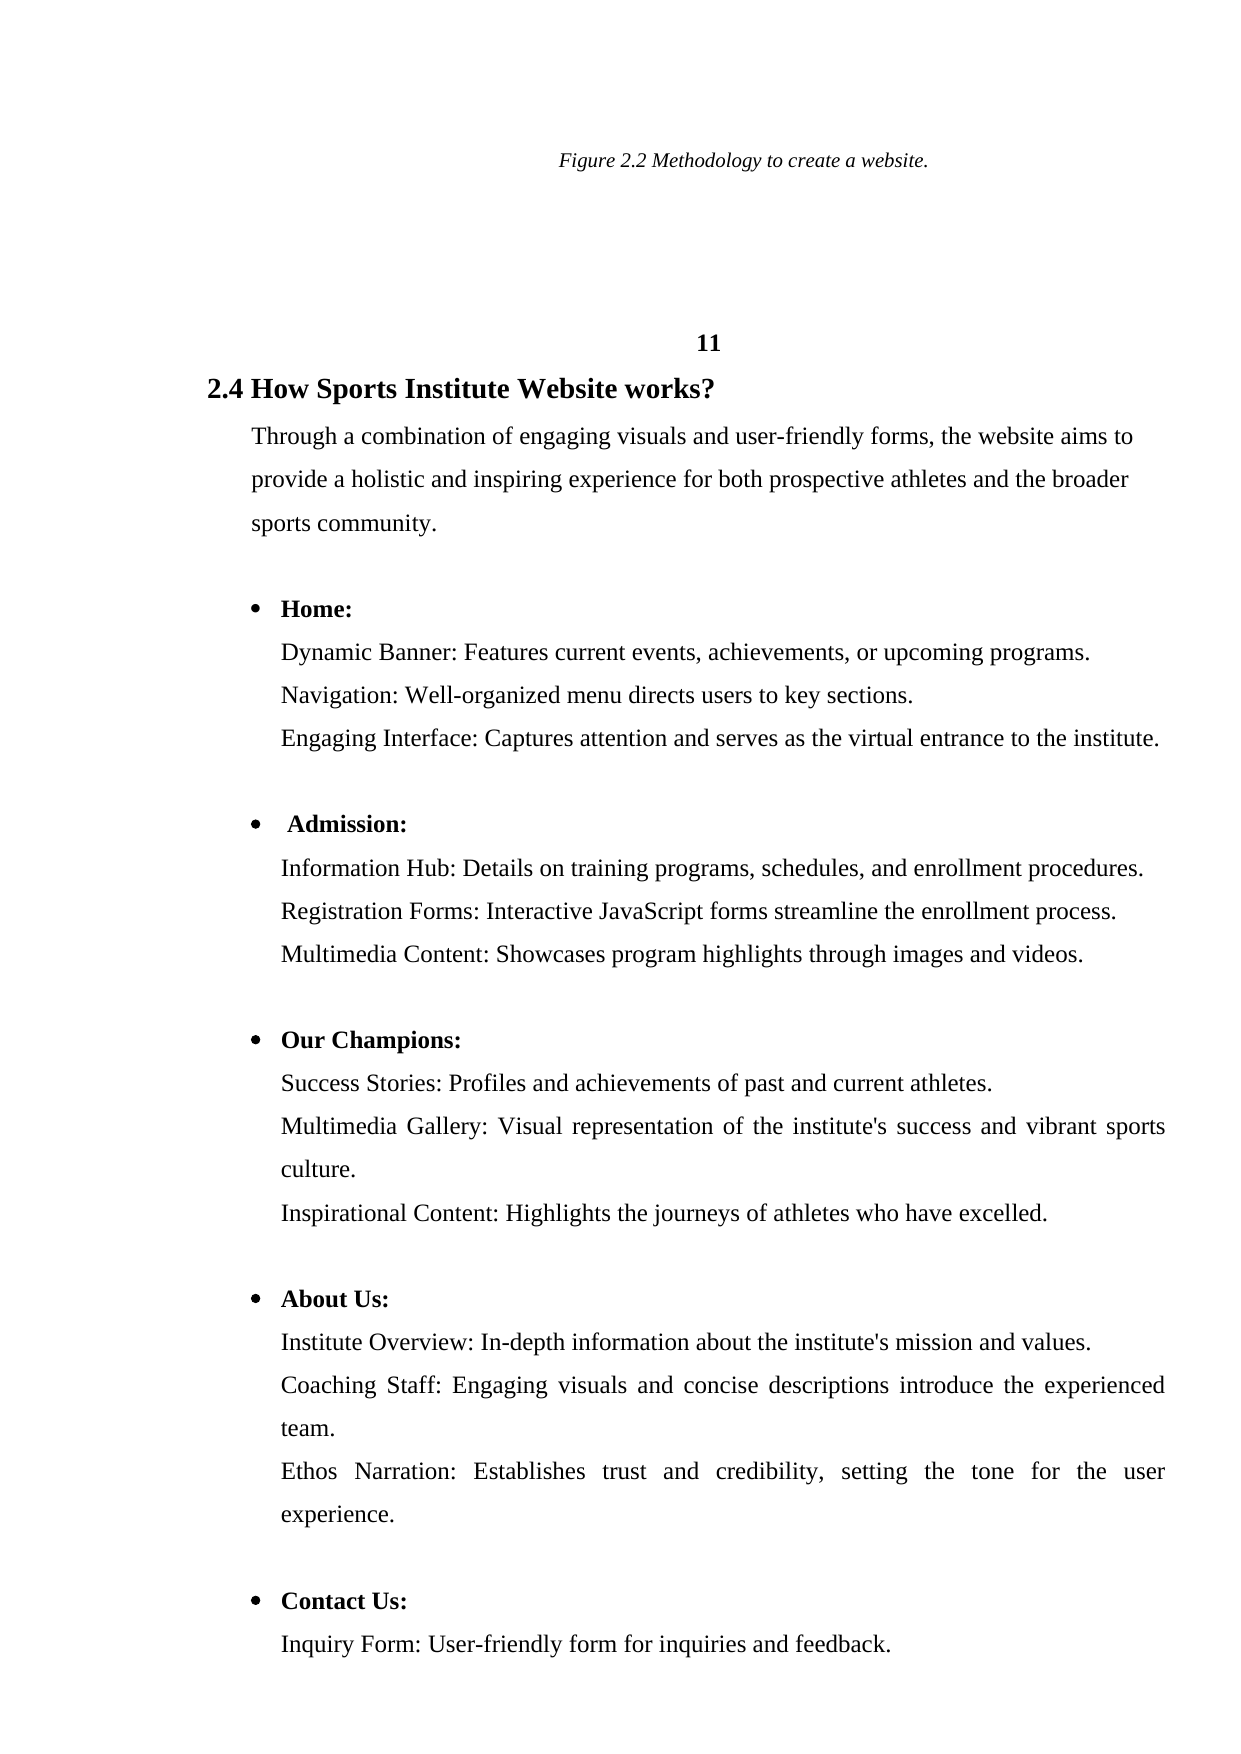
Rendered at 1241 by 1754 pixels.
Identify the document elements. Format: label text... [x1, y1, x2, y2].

text Coaching Staff: Engaging visuals and concise descriptions introduce the experienced team. [281, 1370, 1166, 1442]
text Through a combination of engaging visuals and user-friendly forms, the website aims to provide a holistic and inspiring experience for both prospective athletes and the broader sports community. [251, 421, 1166, 536]
text Inspirational Content: Highlights the journeys of athletes who have excelled. [281, 1198, 1166, 1226]
list Home: [251, 594, 1166, 623]
text Registration Forms: Interactive JavaScript forms streamline the enrollment process. [281, 896, 1166, 924]
text Multimedia Content: Showcases program highlights through images and videos. [281, 939, 1166, 968]
text Ethos Narration: Establishes trust and credibility, setting the tone for the user experience. [281, 1456, 1166, 1528]
text 2.4 How Sports Institute Website works? [207, 371, 1166, 404]
text Information Hub: Details on training programs, schedules, and enrollment procedures. [281, 853, 1166, 881]
list Figure 2.2 Methodology to create a website. [251, 148, 1166, 172]
list Our Champions: [251, 1025, 1166, 1054]
text Inquiry Form: User-friendly form for inquiries and feedback. [281, 1629, 1166, 1658]
text Institute Overview: In-depth information about the institute's mission and values. [281, 1327, 1166, 1356]
text Navigation: Well-organized menu directs users to key sections. [281, 680, 1166, 709]
list 11 [251, 328, 1166, 357]
list About Us: [251, 1284, 1166, 1313]
list Admission: [251, 809, 1166, 838]
text Engaging Interface: Captures attention and serves as the virtual entrance to the institute. [281, 723, 1166, 752]
text Success Stories: Profiles and achievements of past and current athletes. [281, 1068, 1166, 1097]
text Dynamic Banner: Features current events, achievements, or upcoming programs. [281, 637, 1166, 666]
text Multimedia Gallery: Visual representation of the institute's success and vibrant sports culture. [281, 1111, 1166, 1183]
list Contact Us: [251, 1586, 1166, 1614]
